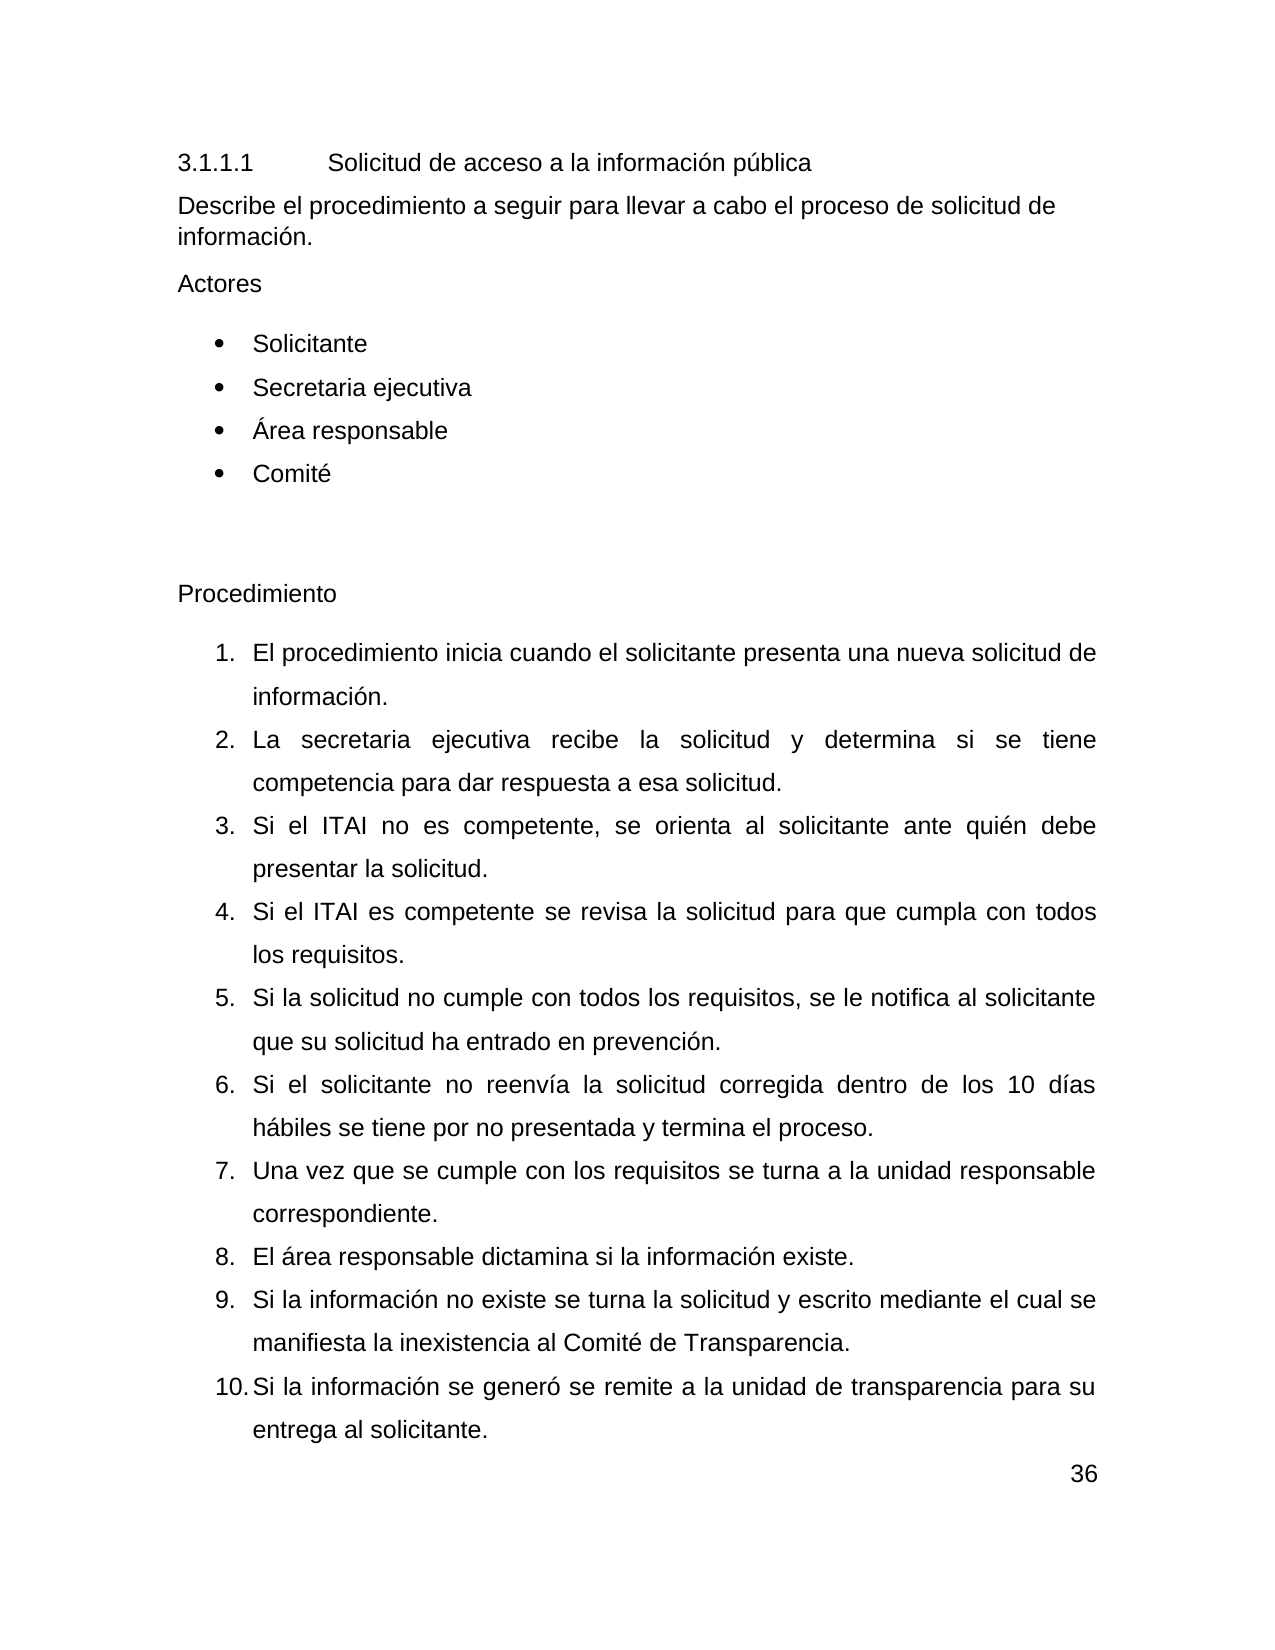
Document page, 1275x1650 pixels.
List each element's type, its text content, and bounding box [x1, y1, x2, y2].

list Secretaria ejecutiva [215, 372, 1098, 401]
list Si el ITAI es competente se revisa la solicitud para que cumpla con todos los requisitos. [215, 897, 1098, 969]
list Si el solicitante no reenvía la solicitud corregida dentro de los 10 días hábiles se tiene por no presentada y termina el proceso. [215, 1070, 1098, 1142]
list Solicitante [215, 329, 1098, 358]
text Actores [177, 269, 1098, 298]
list Comité [215, 459, 1098, 488]
list Si la información no existe se turna la solicitud y escrito mediante el cual se manifiesta la inexistencia al Comité de Transparencia. [215, 1285, 1098, 1357]
list Una vez que se cumple con los requisitos se turna a la unidad responsable correspondiente. [215, 1156, 1098, 1228]
list Área responsable [215, 416, 1098, 444]
text Describe el procedimiento a seguir para llevar a cabo el proceso de solicitud de información. [177, 191, 1098, 251]
text Procedimiento [177, 579, 1098, 607]
list Si la información se generó se remite a la unidad de transparencia para su entrega al solicitante. [215, 1372, 1098, 1443]
subtitle 3.1.1.1 Solicitud de acceso a la información pública [177, 148, 1098, 176]
list El área responsable dictamina si la información existe. [215, 1242, 1098, 1271]
list Si la solicitud no cumple con todos los requisitos, se le notifica al solicitante que su solicitud ha entrado en prevención. [215, 983, 1098, 1055]
list Si el ITAI no es competente, se orienta al solicitante ante quién debe presentar la solicitud. [215, 811, 1098, 883]
list La secretaria ejecutiva recibe la solicitud y determina si se tiene competencia para dar respuesta a esa solicitud. [215, 725, 1098, 797]
list El procedimiento inicia cuando el solicitante presenta una nueva solicitud de información. [215, 638, 1098, 710]
